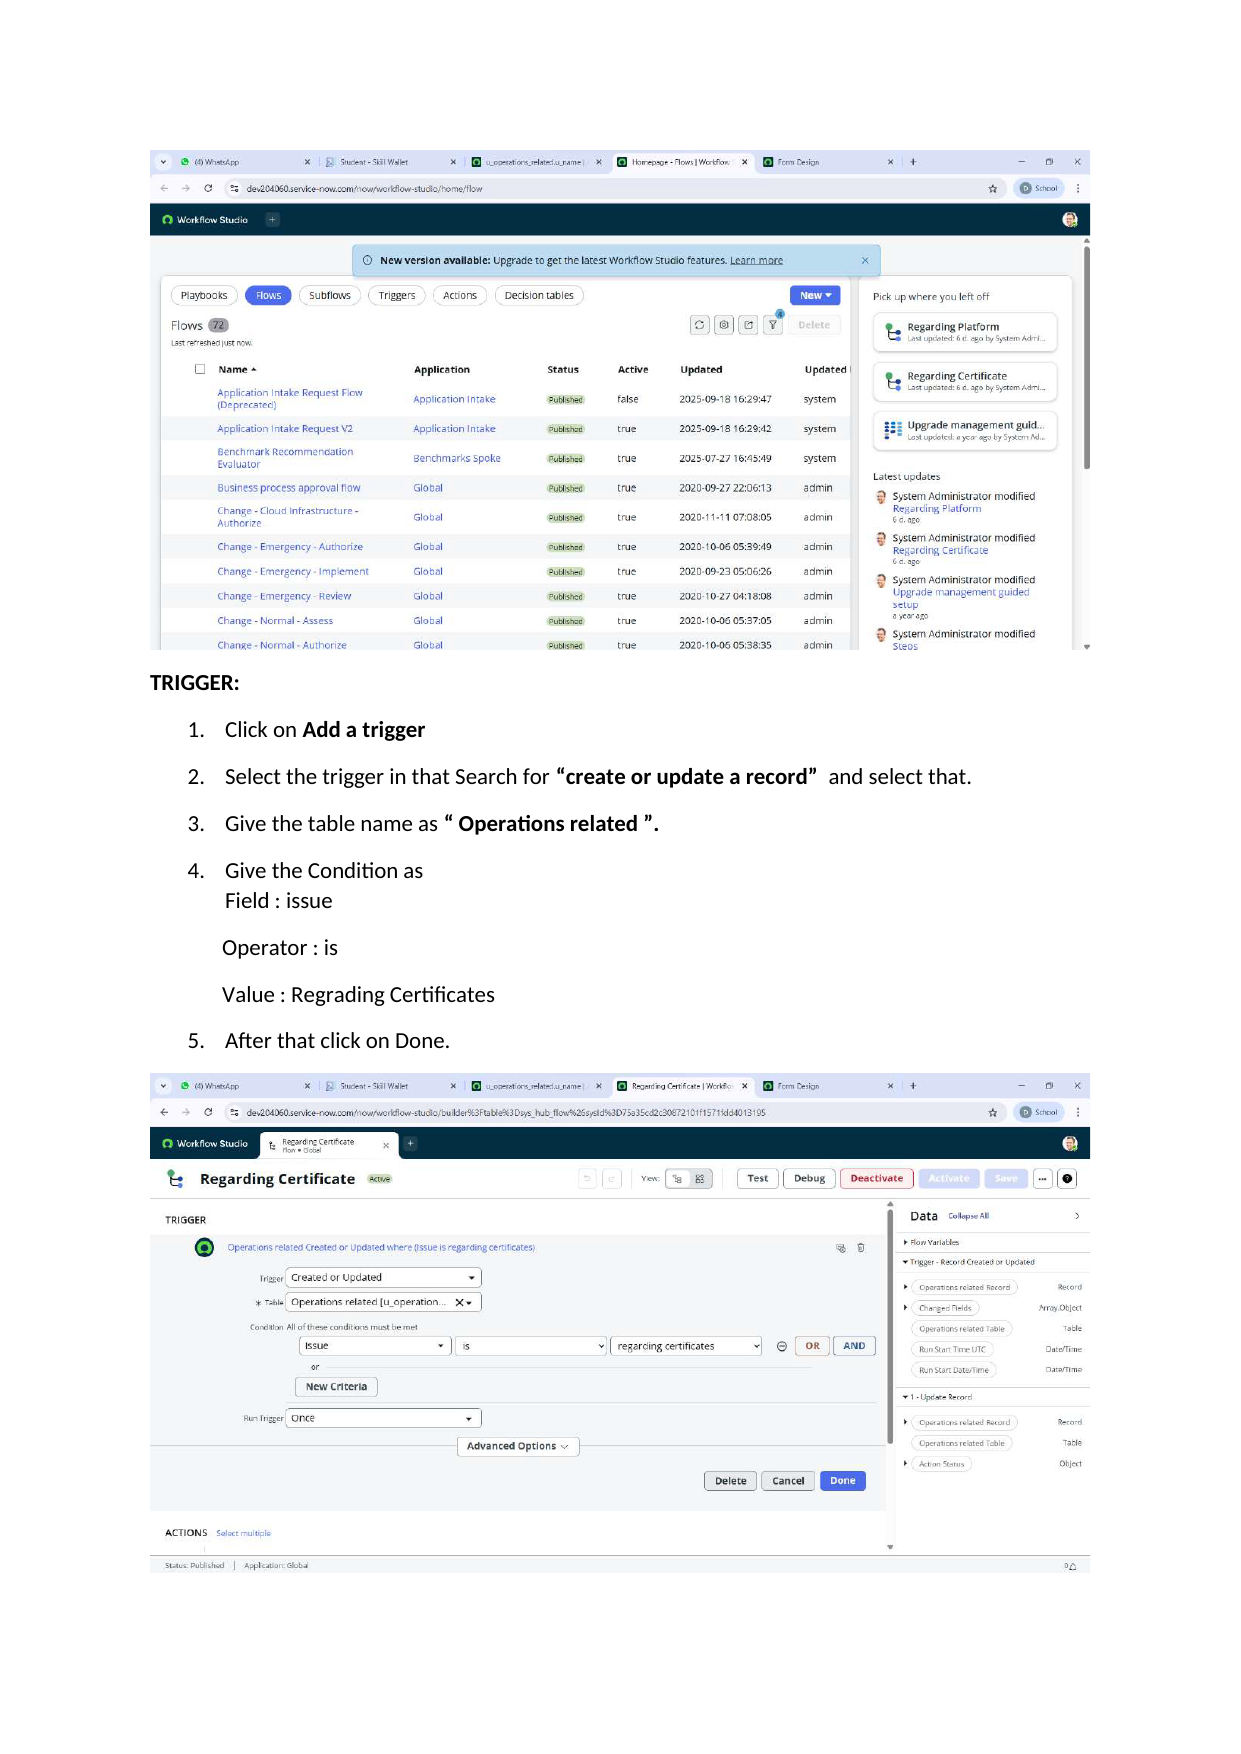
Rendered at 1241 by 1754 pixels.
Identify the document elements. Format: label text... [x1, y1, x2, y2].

list Click on Add a trigger [187, 715, 1090, 743]
text TRIGGER: [150, 668, 1090, 696]
list Select the trigger in that Search for “create or update a record” and select that. [187, 762, 1090, 790]
list Give the table name as “ Operations related ”. [187, 809, 1090, 837]
list Give the Condition as Field : issue [187, 856, 1090, 914]
text Operator : is [150, 933, 1090, 961]
text Value : Regrading Certificates [150, 980, 1090, 1008]
list After that click on Done. [187, 1027, 1090, 1055]
